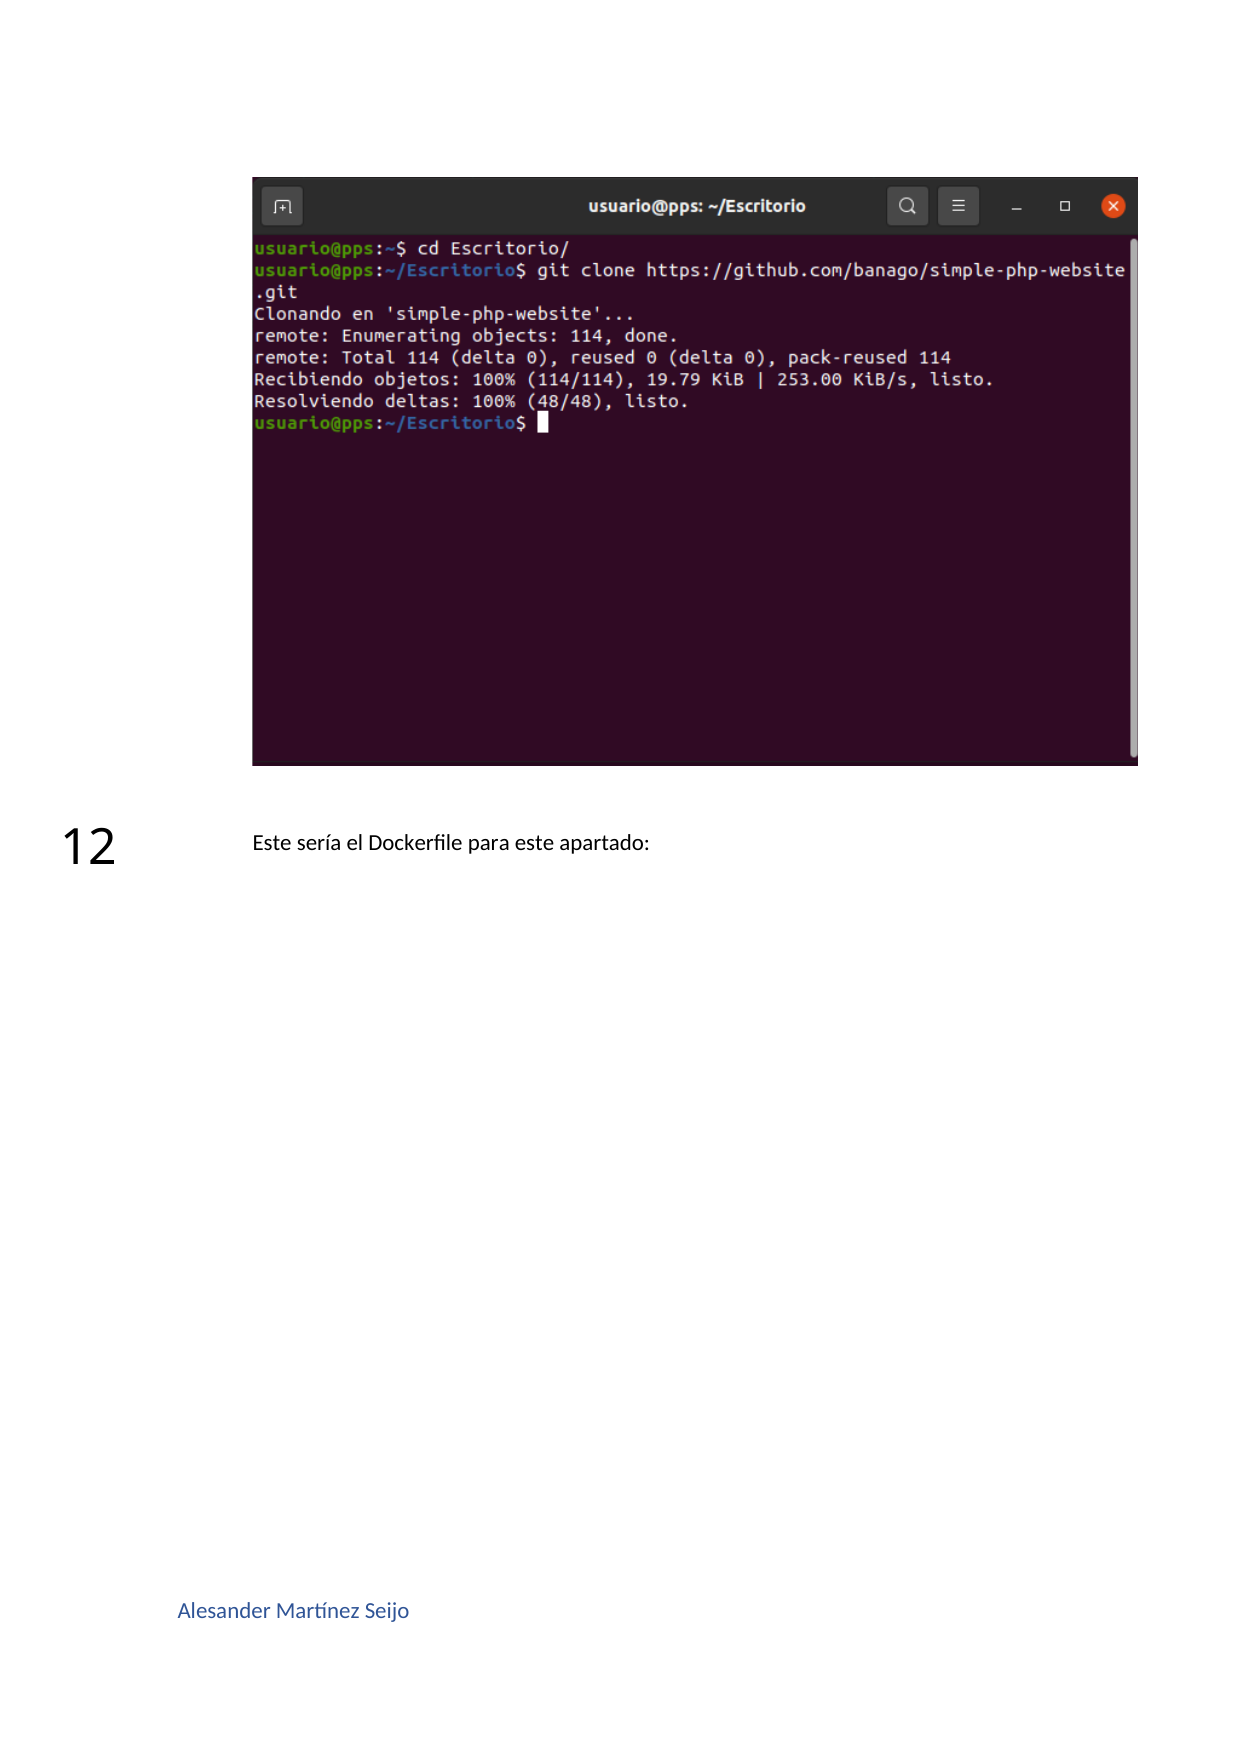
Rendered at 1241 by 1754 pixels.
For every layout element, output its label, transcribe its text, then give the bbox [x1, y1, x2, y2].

list Este sería el Dockerfile para este apartado: [252, 828, 1063, 856]
picture [252, 177, 1138, 766]
